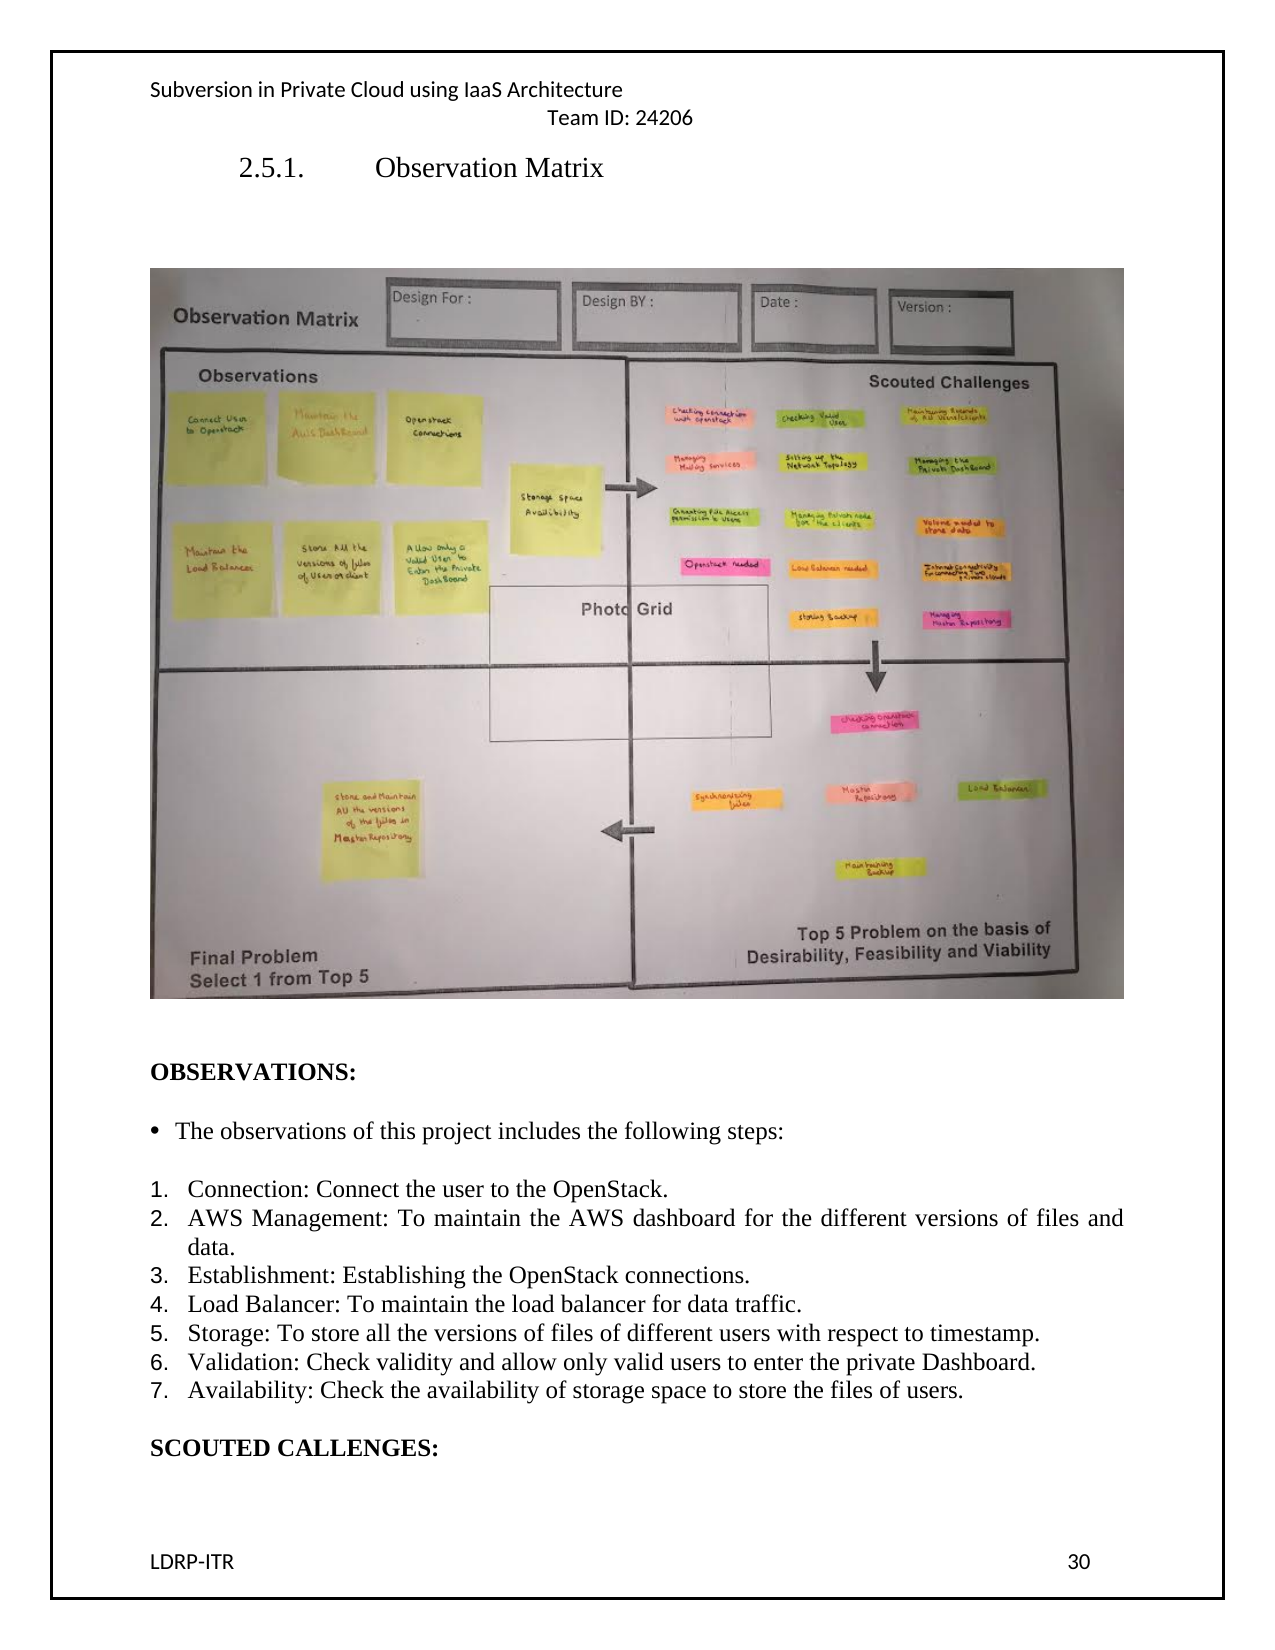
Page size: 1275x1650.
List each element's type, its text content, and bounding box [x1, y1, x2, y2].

text SCOUTED CALLENGES: [150, 1433, 1125, 1462]
list AWS Management: To maintain the AWS dashboard for the different versions of files and data. [150, 1203, 1125, 1260]
picture [150, 268, 1124, 999]
list Observation Matrix [239, 150, 1125, 183]
list Validation: Check validity and allow only valid users to enter the private Dashboard. [150, 1347, 1125, 1375]
list Load Balancer: To maintain the load balancer for data traffic. [150, 1289, 1125, 1318]
list The observations of this project includes the following steps: [150, 1114, 1125, 1145]
text OBSERVATIONS: [150, 1057, 1125, 1085]
list Storage: To store all the versions of files of different users with respect to timestamp. [150, 1318, 1125, 1347]
list Availability: Check the availability of storage space to store the files of users. [150, 1375, 1125, 1404]
list Connection: Connect the user to the OpenStack. [150, 1174, 1125, 1203]
list Establishment: Establishing the OpenStack connections. [150, 1260, 1125, 1289]
